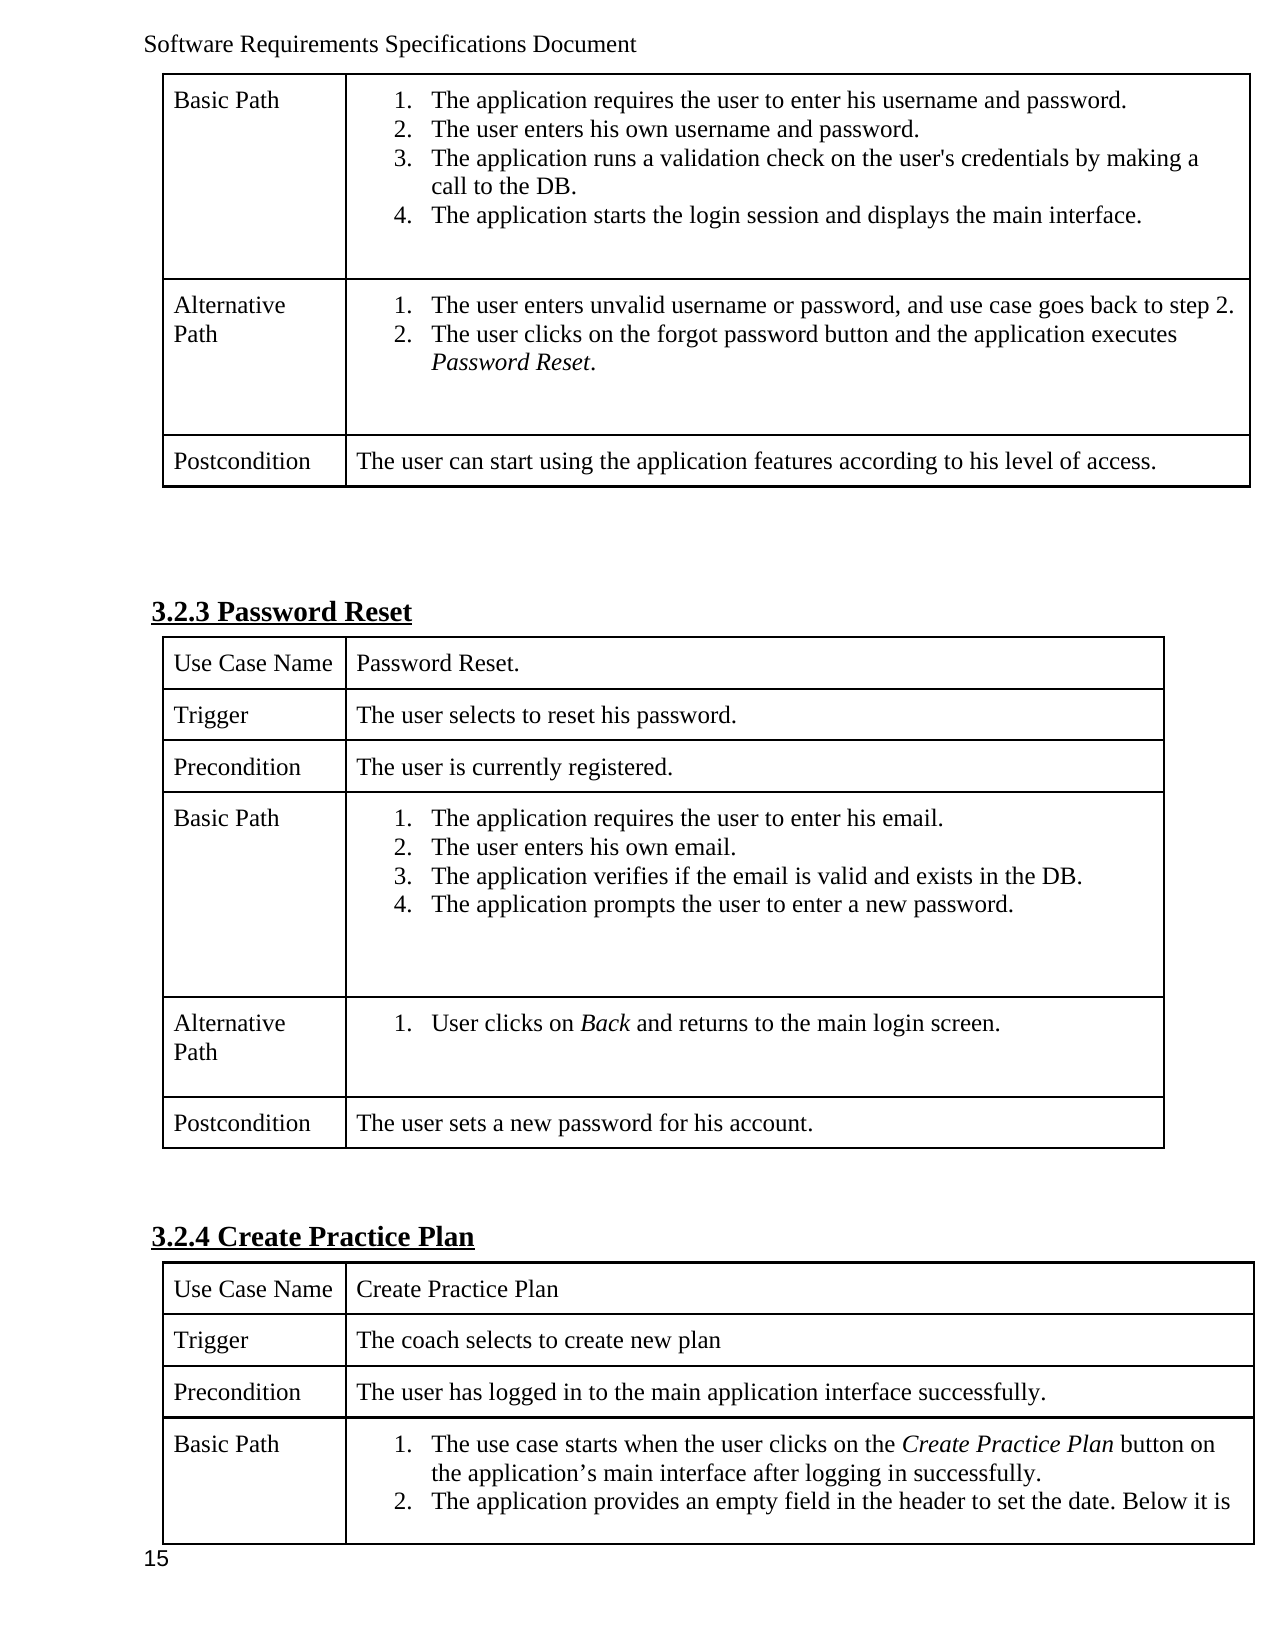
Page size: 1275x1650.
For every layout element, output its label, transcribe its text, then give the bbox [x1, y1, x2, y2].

table_cell The user is currently registered. [347, 741, 1163, 791]
table_cell The coach selects to create new plan [347, 1315, 1253, 1365]
table_cell The user sets a new password for his account. [347, 1098, 1163, 1147]
table_cell Trigger [164, 1315, 345, 1365]
table_cell The application requires the user to enter his username and password. The user enters his own username and password. The application runs a validation check on the user's credentials by making a call to the DB. The application starts the login session and displays the main interface. [347, 75, 1249, 277]
table_cell Trigger [164, 690, 345, 739]
table_cell Basic Path [164, 1419, 345, 1543]
table_cell The user can start using the application features according to his level of access. [347, 436, 1249, 485]
table_header Use Case Name [164, 638, 345, 687]
subtitle 3.2.4 Create Practice Plan [145, 1222, 1021, 1253]
table_cell Alternative Path [164, 280, 345, 434]
table_header Create Practice Plan [347, 1264, 1253, 1313]
table_cell Precondition [164, 741, 345, 791]
table_cell Precondition [164, 1367, 345, 1416]
table_cell The user enters unvalid username or password, and use case goes back to step 2. The user clicks on the forgot password button and the application executes Password Reset. [347, 280, 1249, 434]
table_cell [347, 1419, 1253, 1543]
table_cell The user selects to reset his password. [347, 690, 1163, 739]
table_cell The user has logged in to the main application interface successfully. [347, 1367, 1253, 1416]
table_cell Postcondition [164, 1098, 345, 1147]
table_header Use Case Name [164, 1264, 345, 1313]
table_cell Basic Path [164, 793, 345, 996]
table_cell User clicks on Back and returns to the main login screen. [347, 998, 1163, 1096]
subtitle 3.2.3 Password Reset [145, 596, 1021, 627]
table_header Password Reset. [347, 638, 1163, 687]
table_cell Postcondition [164, 436, 345, 485]
table_cell The application requires the user to enter his email. The user enters his own email. The application verifies if the email is valid and exists in the DB. The application prompts the user to enter a new password. [347, 793, 1163, 996]
table_cell Alternative Path [164, 998, 345, 1096]
table_cell Basic Path [164, 75, 345, 277]
